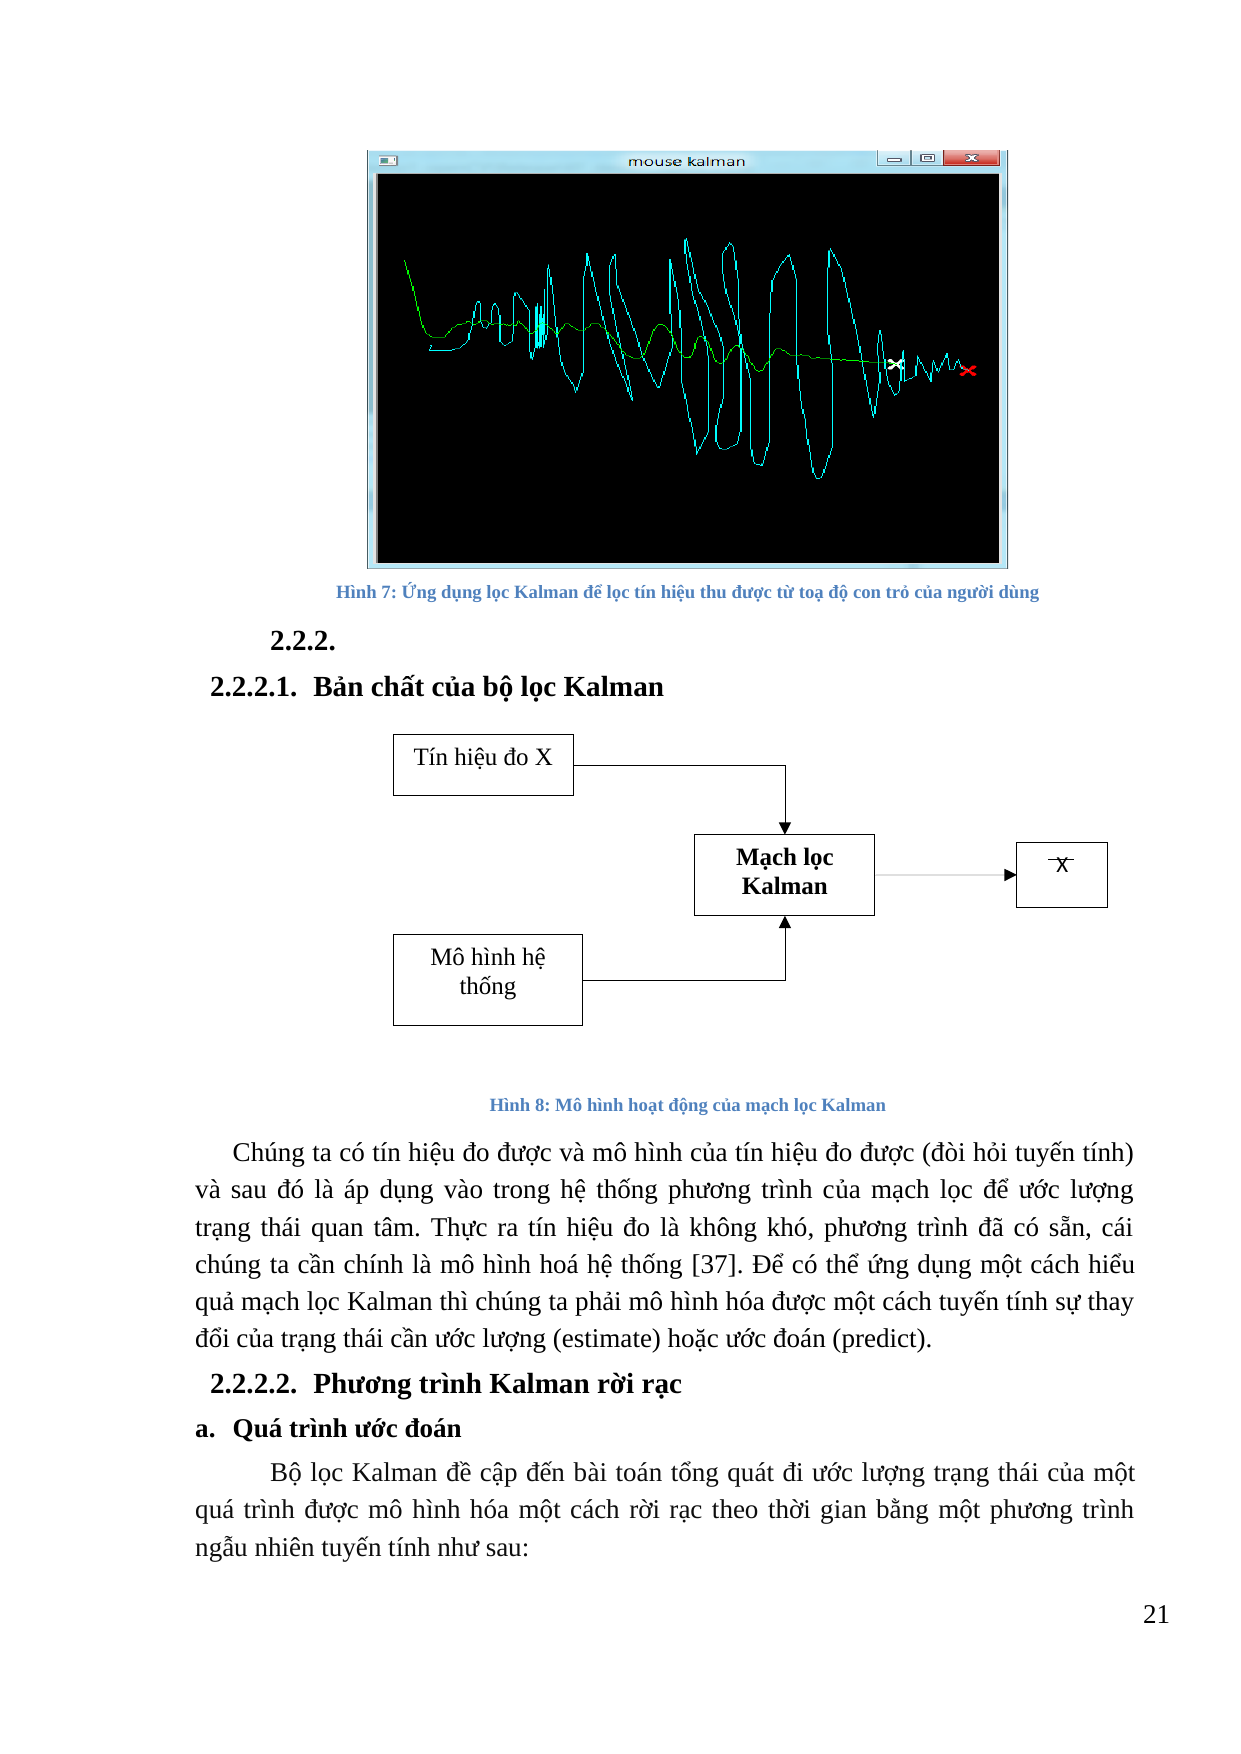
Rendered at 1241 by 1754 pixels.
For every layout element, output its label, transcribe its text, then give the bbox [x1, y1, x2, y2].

text Bộ lọc Kalman đề cập đến bài toán tổng quát đi ước lượng trạng thái của một quá trình được mô hình hóa một cách rời rạc theo thời gian bằng một phương trình ngẫu nhiên tuyến tính như sau: [195, 1456, 1135, 1562]
subtitle Phương trình Kalman rời rạc [210, 1366, 1135, 1399]
text Chúng ta có tín hiệu đo được và mô hình của tín hiệu đo được (đòi hỏi tuyến tính) và sau đó là áp dụng vào trong hệ thống phương trình của mạch lọc để ước lượng trạng thái quan tâm. Thực ra tín hiệu đo là không khó, phương trình đã có sẵn, cái chúng ta cần chính là mô hình hoá hệ thống [37]. Để có thể ứng dụng một cách hiểu quả mạch lọc Kalman thì chúng ta phải mô hình hóa được một cách tuyến tính sự thay đổi của trạng thái cần ước lượng (estimate) hoặc ước đoán (predict). [195, 1136, 1135, 1354]
subtitle Quá trình ước đoán [195, 1412, 1135, 1444]
subtitle Bản chất của bộ lọc Kalman [210, 669, 1135, 703]
picture [367, 150, 1009, 569]
